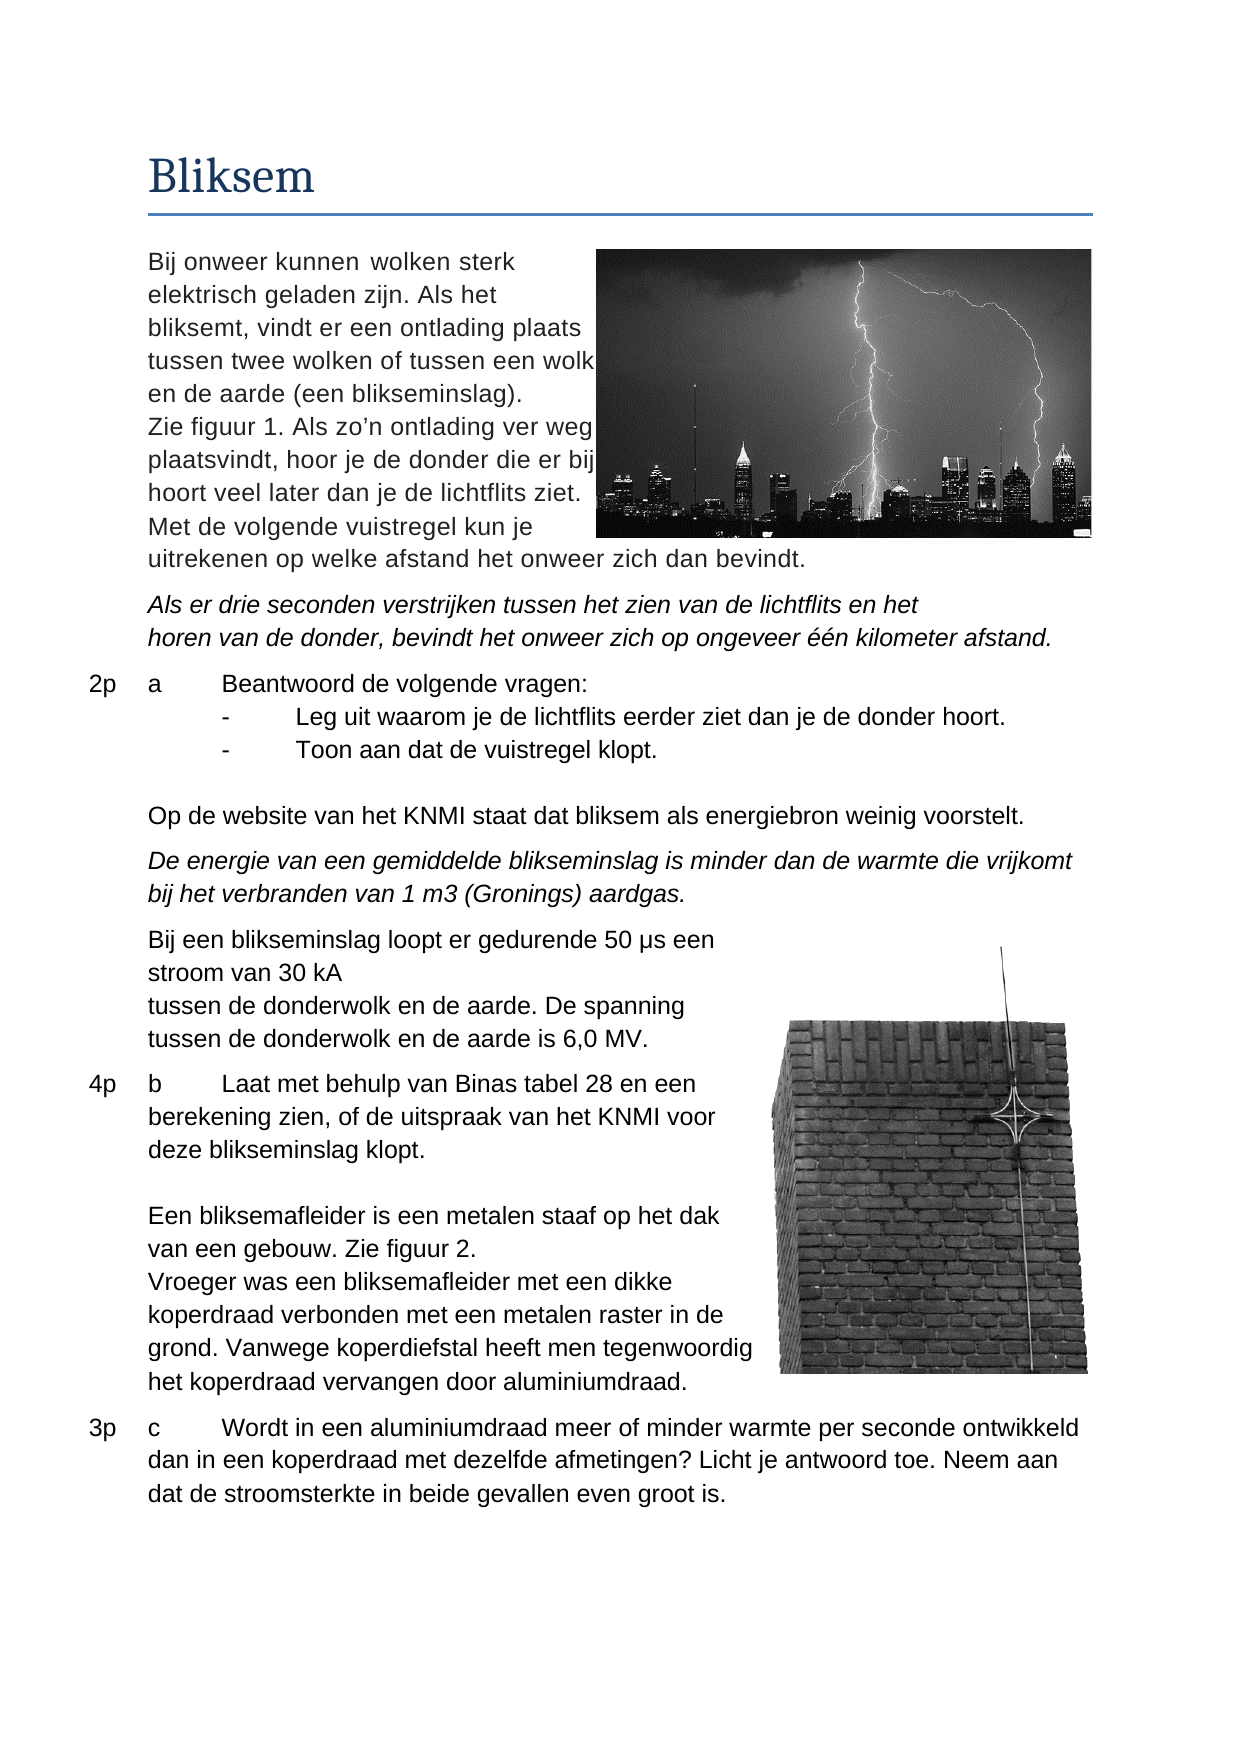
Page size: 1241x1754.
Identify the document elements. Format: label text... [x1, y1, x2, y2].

text De energie van een gemiddelde blikseminslag is minder dan de warmte die vrijkomt bij het verbranden van 1 m3 (Gronings) aardgas. [148, 846, 1093, 908]
text 2p a Beantwoord de volgende vragen: [88, 668, 1093, 697]
text tussen de donderwolk en de aarde. De spanning tussen de donderwolk en de aarde is 6,0 MV. [148, 991, 766, 1052]
text Bij een blikseminslag loopt er gedurende 50 μs een stroom van 30 kA [148, 925, 1093, 986]
text - Toon aan dat de vuistregel klopt. [148, 734, 1093, 763]
text - Leg uit waarom je de lichtflits eerder ziet dan je de donder hoort. [148, 702, 1093, 730]
text Vroeger was een bliksemafleider met een dikke koperdraad verbonden met een metalen raster in de grond. Vanwege koperdiefstal heeft men tegenwoordig het koperdraad vervangen door aluminiumdraad. [148, 1267, 1093, 1396]
text Een bliksemafleider is een metalen staaf op het dak van een gebouw. Zie figuur 2. [148, 1201, 766, 1263]
text Bij onweer kunnen wolken sterk elektrisch geladen zijn. Als het bliksemt, vindt er een ontlading plaats tussen twee wolken of tussen een wolk en de aarde (een blikseminslag). [148, 247, 1093, 408]
picture [766, 945, 1091, 1374]
text Als er drie seconden verstrijken tussen het zien van de lichtflits en het [148, 590, 1093, 619]
text Zie figuur 1. Als zo’n ontlading ver weg plaatsvindt, hoor je de donder die er bij hoort veel later dan je de lichtflits ziet. Met de volgende vuistregel kun je uitrekenen op welke afstand het onweer zich dan bevindt. [148, 412, 1093, 573]
text 4p b Laat met behulp van Binas tabel 28 en een berekening zien, of de uitspraak van het KNMI voor deze blikseminslag klopt. [88, 1069, 766, 1164]
picture [596, 249, 1092, 538]
text 3p c Wordt in een aluminiumdraad meer of minder warmte per seconde ontwikkeld dan in een koperdraad met dezelfde afmetingen? Licht je antwoord toe. Neem aan dat de stroomsterkte in beide gevallen even groot is. [88, 1412, 1093, 1507]
text horen van de donder, bevindt het onweer zich op ongeveer één kilometer afstand. [148, 623, 1093, 652]
text Op de website van het KNMI staat dat bliksem als energiebron weinig voorstelt. [148, 801, 1093, 829]
title Bliksem [148, 148, 1093, 213]
